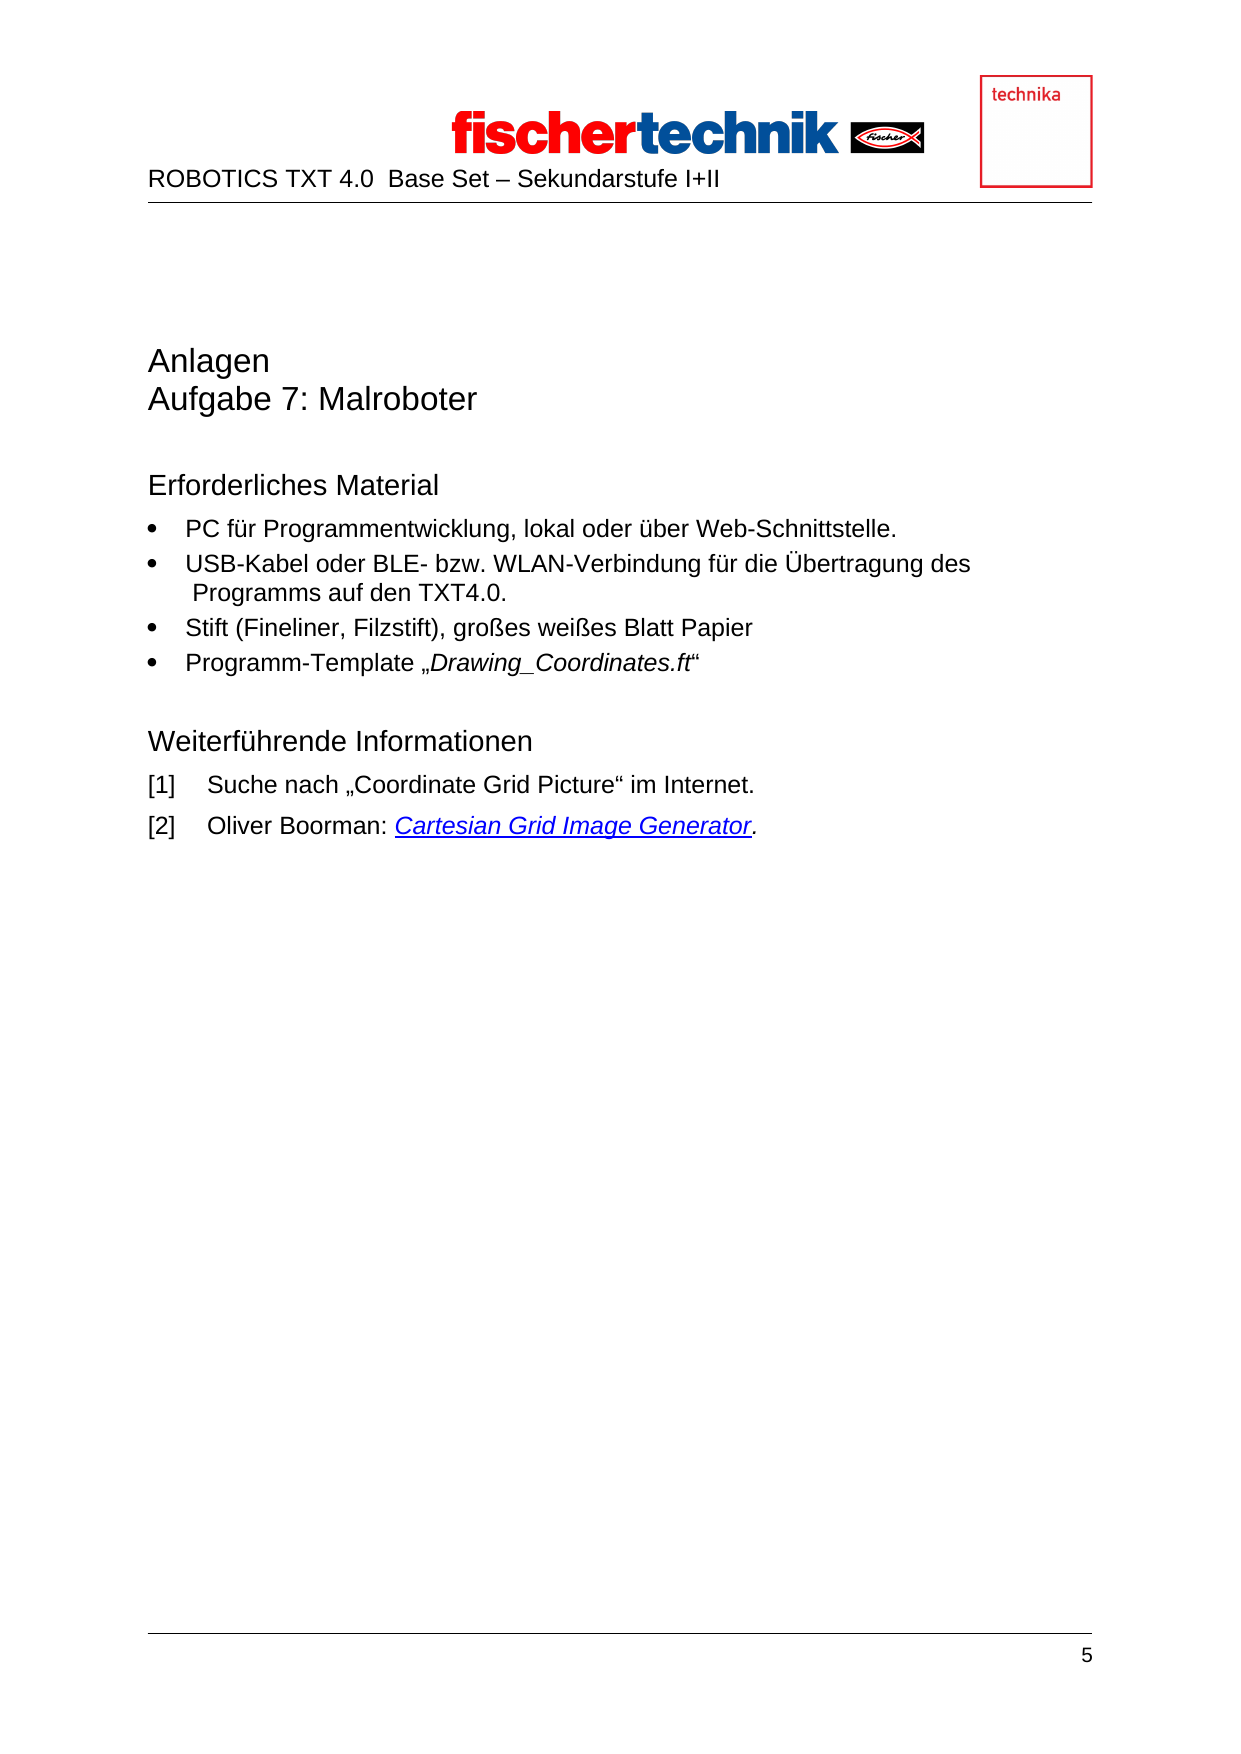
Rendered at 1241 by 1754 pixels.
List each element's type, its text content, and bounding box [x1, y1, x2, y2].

list USB-Kabel oder BLE- bzw. WLAN-Verbindung für die Übertragung des Programms auf den TXT4.0. [148, 549, 1092, 606]
text [2] Oliver Boorman: Cartesian Grid Image Generator. [148, 811, 1092, 840]
list Programm-Template „Drawing_Coordinates.ft“ [148, 648, 1092, 676]
text [1] Suche nach „Coordinate Grid Picture“ im Internet. [148, 770, 1092, 799]
list Stift (Fineliner, Filzstift), großes weißes Blatt Papier [148, 612, 1092, 641]
subtitle Erforderliches Material [148, 467, 1092, 501]
picture [979, 75, 1093, 188]
picture [451, 111, 925, 154]
subtitle Aufgabe 7: Malroboter [148, 379, 1092, 417]
subtitle Weiterführende Informationen [148, 724, 1092, 757]
text Anlagen [148, 341, 1092, 379]
text PC für Programmentwicklung, lokal oder über Web-Schnittstelle. [148, 513, 1092, 542]
